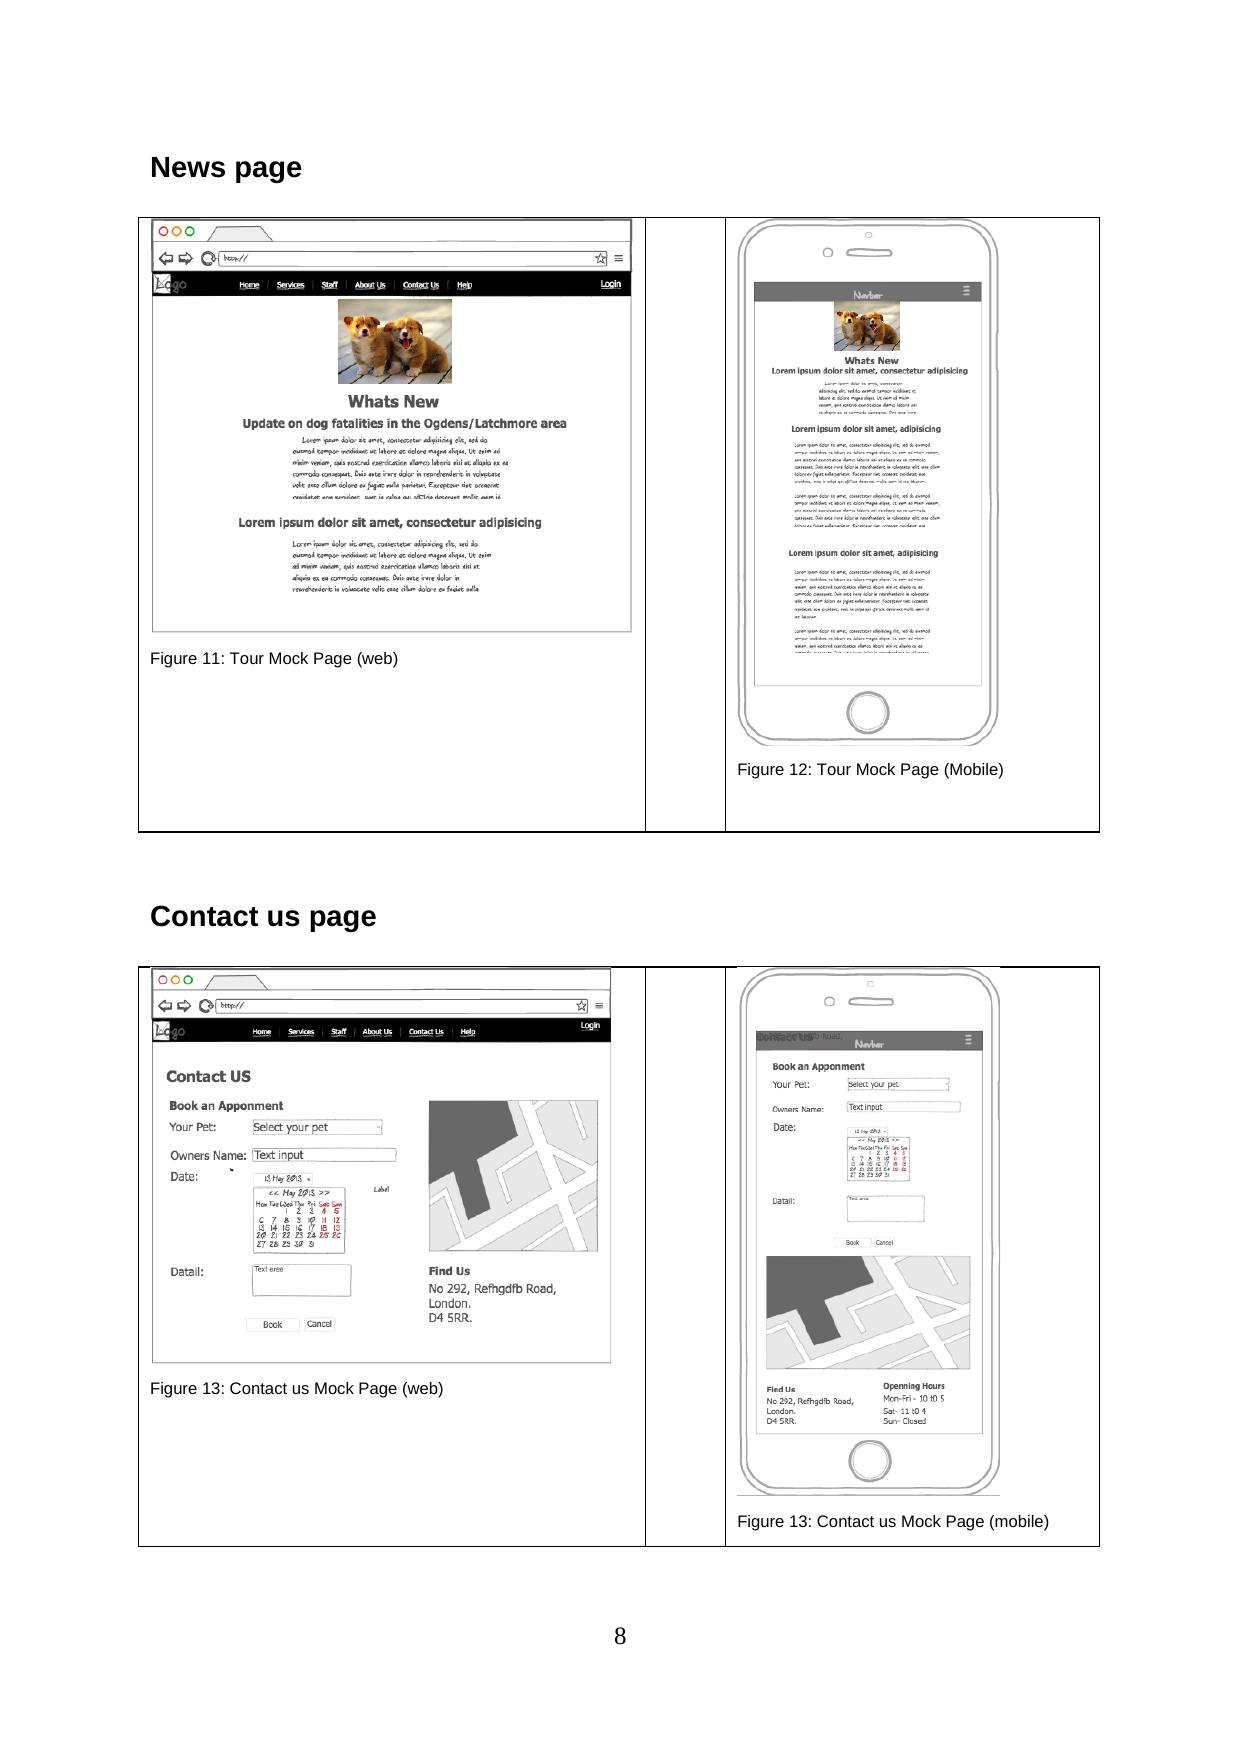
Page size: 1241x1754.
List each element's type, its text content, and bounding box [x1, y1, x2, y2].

table_header Figure 12: Tour Mock Page (Mobile) [726, 218, 1099, 831]
table_header Figure 13: Contact us Mock Page (mobile) [726, 968, 1099, 1546]
picture [150, 967, 612, 1365]
text News page [150, 150, 1090, 183]
table_header [646, 218, 725, 831]
table_header Figure 13: Contact us Mock Page (web) [139, 968, 645, 1546]
picture [737, 967, 1001, 1498]
table_header [646, 968, 725, 1546]
table_header Figure 11: Tour Mock Page (web) [139, 218, 645, 831]
picture [150, 218, 634, 635]
picture [737, 218, 1001, 746]
text Contact us page [150, 899, 1090, 933]
